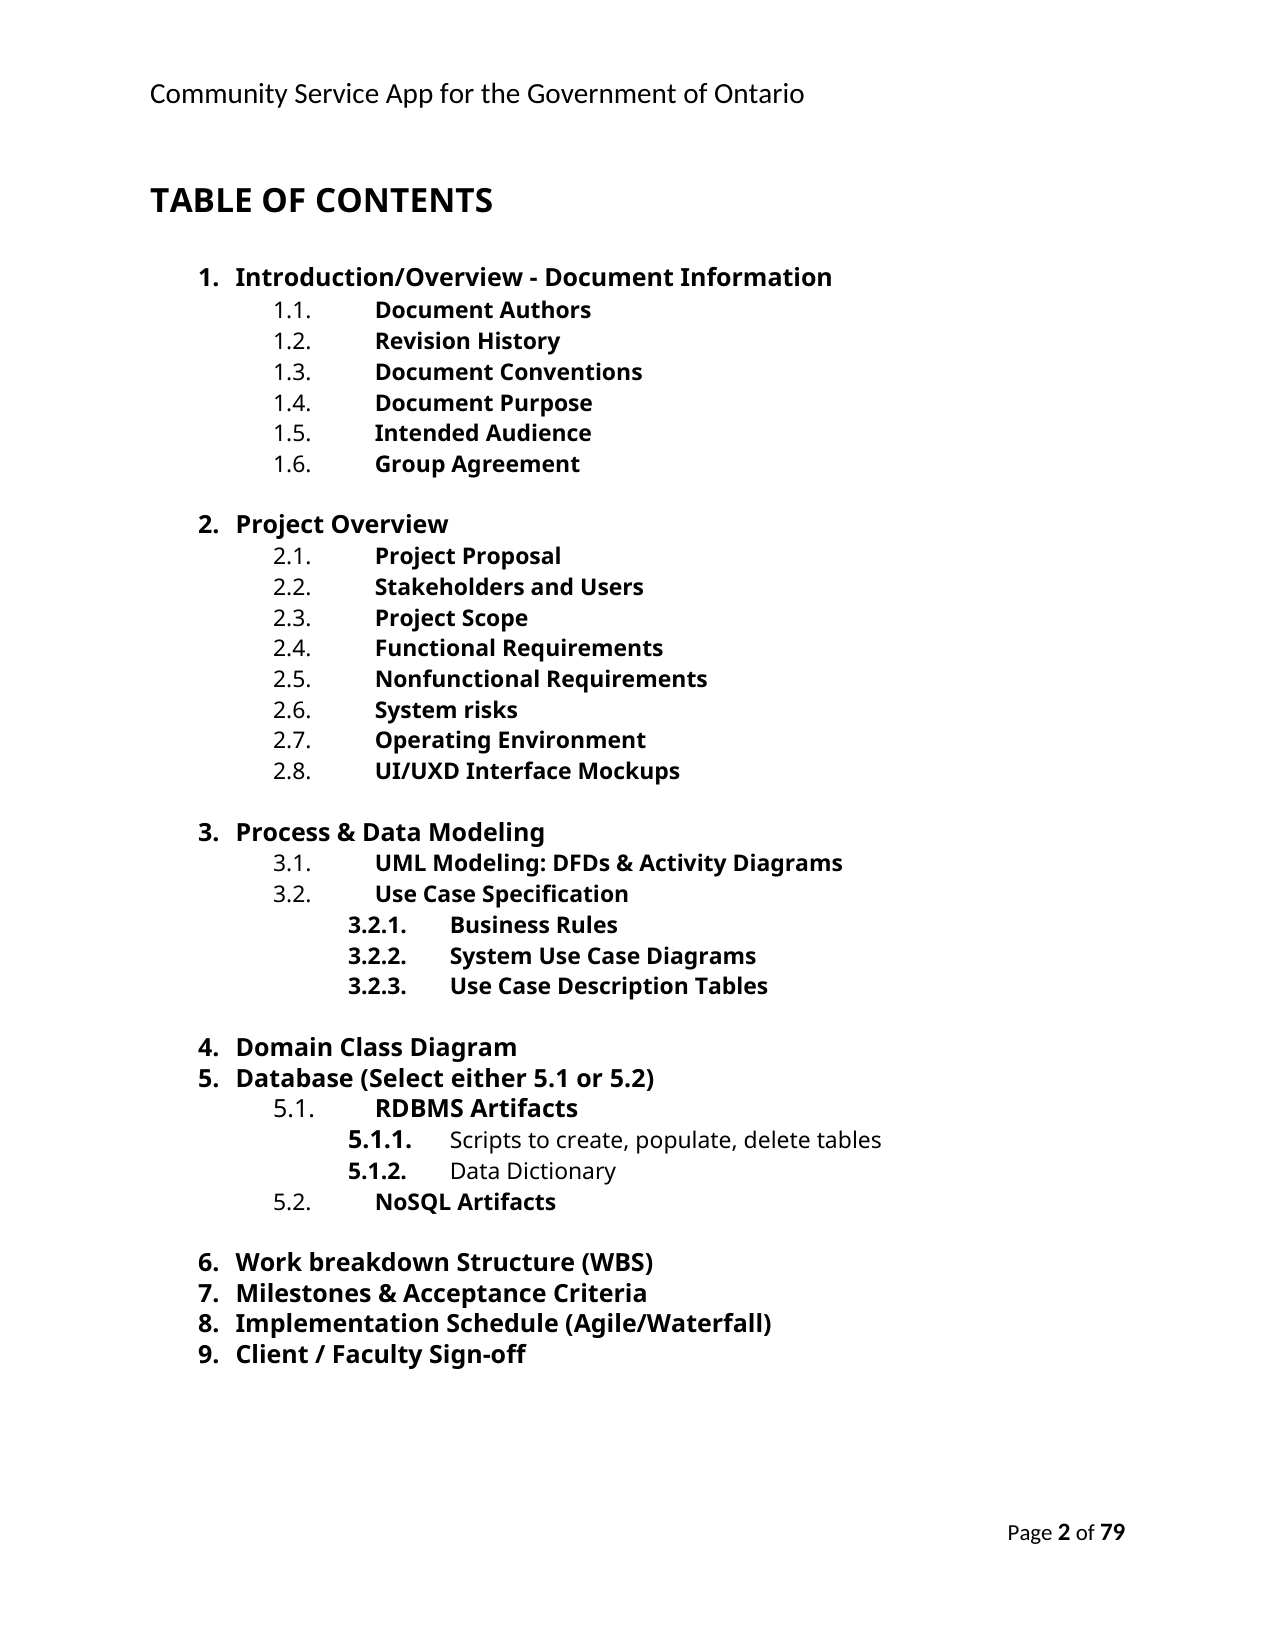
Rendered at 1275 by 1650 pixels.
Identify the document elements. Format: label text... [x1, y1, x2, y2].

list Project Proposal [273, 541, 1125, 570]
list RDBMS Artifacts [273, 1094, 1125, 1123]
list Data Dictionary [348, 1156, 1125, 1185]
list Process & Data Modeling [198, 818, 1125, 847]
list Introduction/Overview - Document Information [198, 260, 1127, 294]
list Work breakdown Structure (WBS) [198, 1248, 1125, 1277]
list Document Conventions [273, 357, 1125, 386]
list Business Rules [348, 910, 1125, 939]
list Document Authors [273, 295, 1125, 324]
list NoSQL Artifacts [273, 1187, 1125, 1216]
list UML Modeling: DFDs & Activity Diagrams [273, 848, 1125, 878]
list Domain Class Diagram [198, 1033, 1125, 1062]
list Scripts to create, populate, delete tables [348, 1125, 1125, 1154]
list Intended Audience [273, 418, 1125, 447]
list Document Purpose [273, 388, 1125, 417]
list Project Overview [198, 511, 1125, 540]
list Project Scope [273, 603, 1125, 632]
list System Use Case Diagrams [348, 941, 1125, 970]
list Milestones & Acceptance Criteria [198, 1279, 1125, 1308]
list Group Agreement [273, 449, 1125, 478]
list Revision History [273, 326, 1125, 355]
list Client / Faculty Sign-off [198, 1340, 1125, 1369]
list Database (Select either 5.1 or 5.2) [198, 1064, 1125, 1093]
list Use Case Description Tables [348, 971, 1125, 1001]
list System risks [273, 695, 1125, 724]
list Nonfunctional Requirements [273, 664, 1125, 693]
subtitle TABLE OF CONTENTS [150, 176, 1125, 222]
list UI/UXD Interface Mockups [273, 756, 1125, 786]
list Implementation Schedule (Agile/Waterfall) [198, 1309, 1125, 1339]
list Functional Requirements [273, 633, 1125, 663]
list Operating Environment [273, 726, 1125, 755]
list Use Case Specification [273, 879, 1125, 908]
list Stakeholders and Users [273, 572, 1125, 601]
